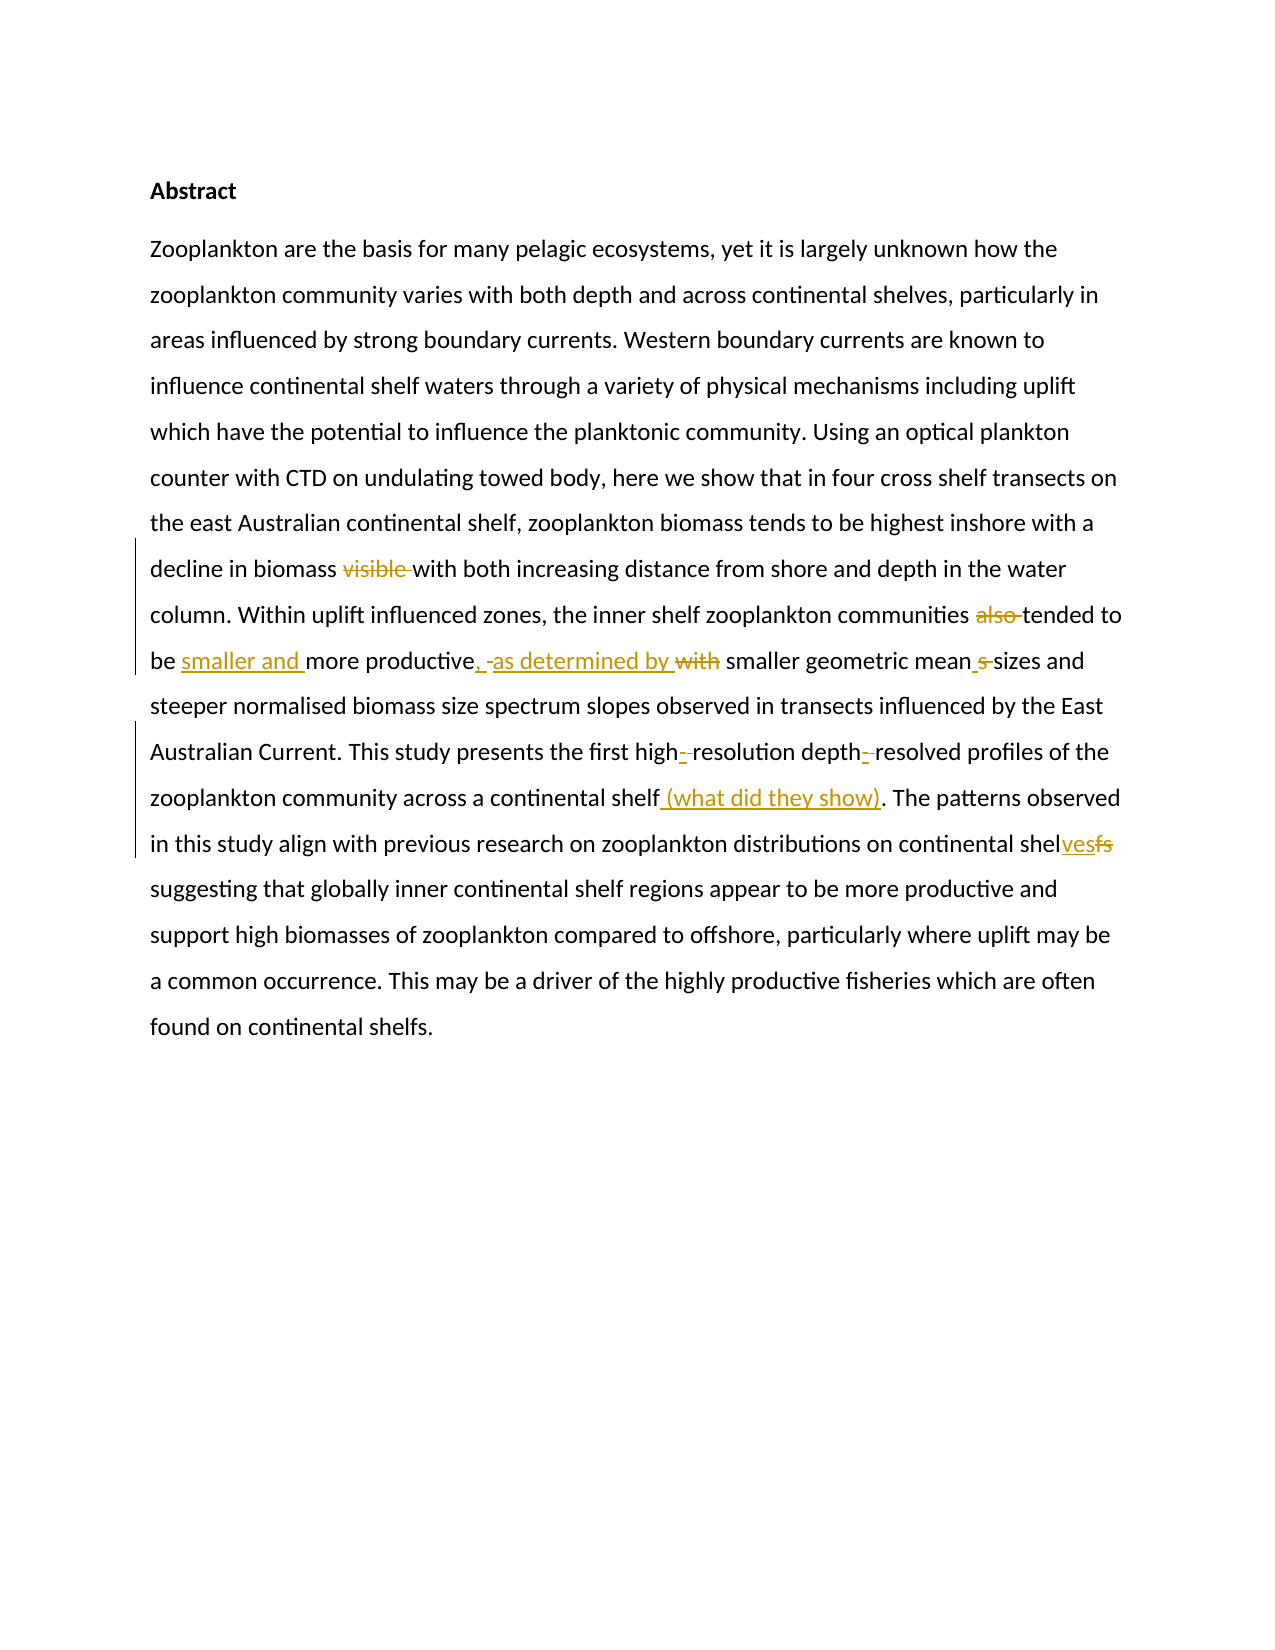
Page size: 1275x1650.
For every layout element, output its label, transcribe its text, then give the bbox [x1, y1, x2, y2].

text Zooplankton are the basis for many pelagic ecosystems, yet it is largely unknown how the zooplankton community varies with both depth and across continental shelves, particularly in areas influenced by strong boundary currents. Western boundary currents are known to influence continental shelf waters through a variety of physical mechanisms including uplift which have the potential to influence the planktonic community. Using an optical plankton counter with CTD on undulating towed body, here we show that in four cross shelf transects on the east Australian continental shelf, zooplankton biomass tends to be highest inshore with a decline in biomass with both increasing distance from shore and depth in the water column. Within uplift influenced zones, the inner shelf zooplankton communities tended to be more productive smaller geometric meansizes and steeper normalised biomass size spectrum slopes observed in transects influenced by the East Australian Current. This study presents the first highresolution depthresolved profiles of the zooplankton community across a continental shelf. The patterns observed in this study align with previous research on zooplankton distributions on continental shel suggesting that globally inner continental shelf regions appear to be more productive and support high biomasses of zooplankton compared to offshore, particularly where uplift may be a common occurrence. This may be a driver of the highly productive fisheries which are often found on continental shelfs. [150, 233, 1125, 1041]
subtitle Abstract [150, 175, 1125, 206]
